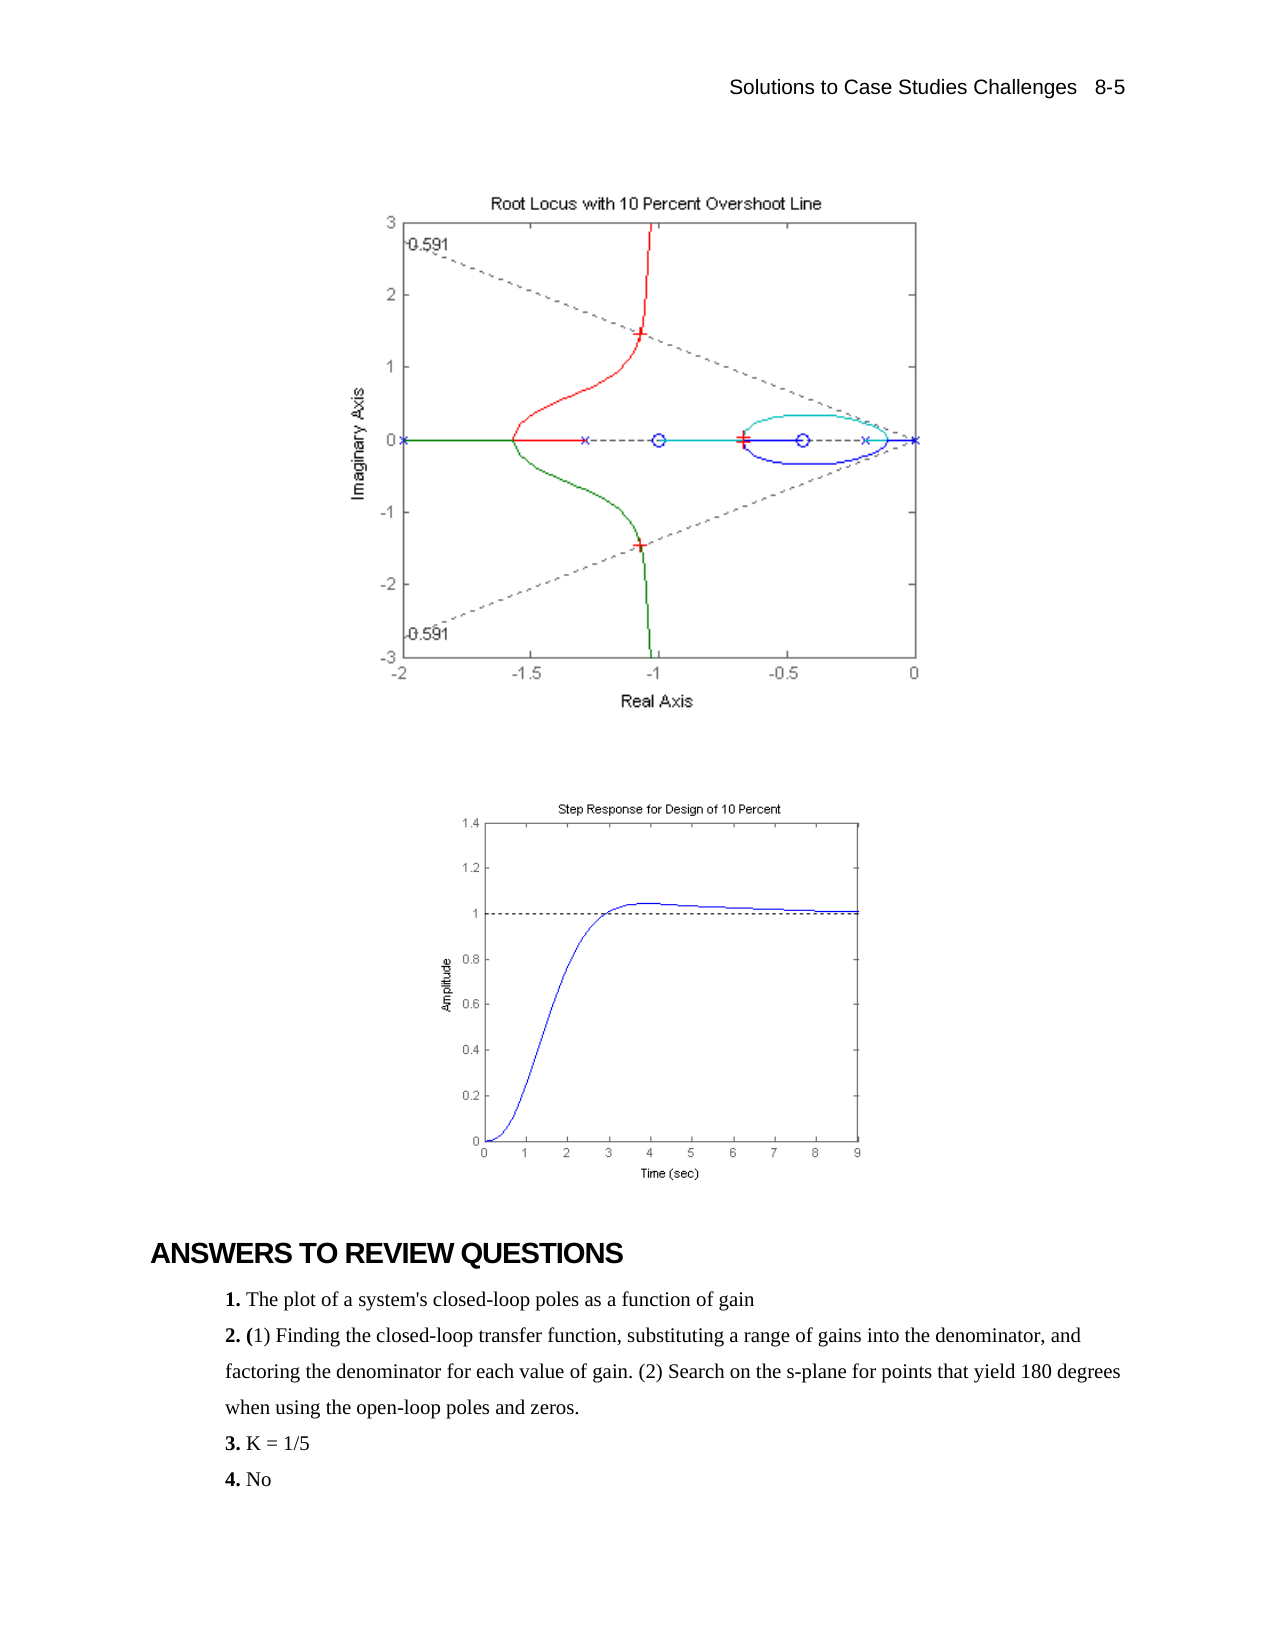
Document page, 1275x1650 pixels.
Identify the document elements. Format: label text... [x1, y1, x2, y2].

text 4. No [225, 1467, 1125, 1491]
text 1. The plot of a system's closed-loop poles as a function of gain [225, 1287, 1125, 1311]
picture [406, 770, 906, 1187]
text 2. ((1) Finding the closed-loop transfer function, substituting a range of gains into the denominator, and factoring the denominator for each value of gain. (2) Search on the s-plane for points that yield 180 degrees when using the open-loop poles and zeros. [225, 1323, 1125, 1419]
picture [295, 150, 980, 720]
text 3. K = 1/5 [225, 1431, 1125, 1455]
title Answers to Review Questions [150, 1237, 1125, 1270]
